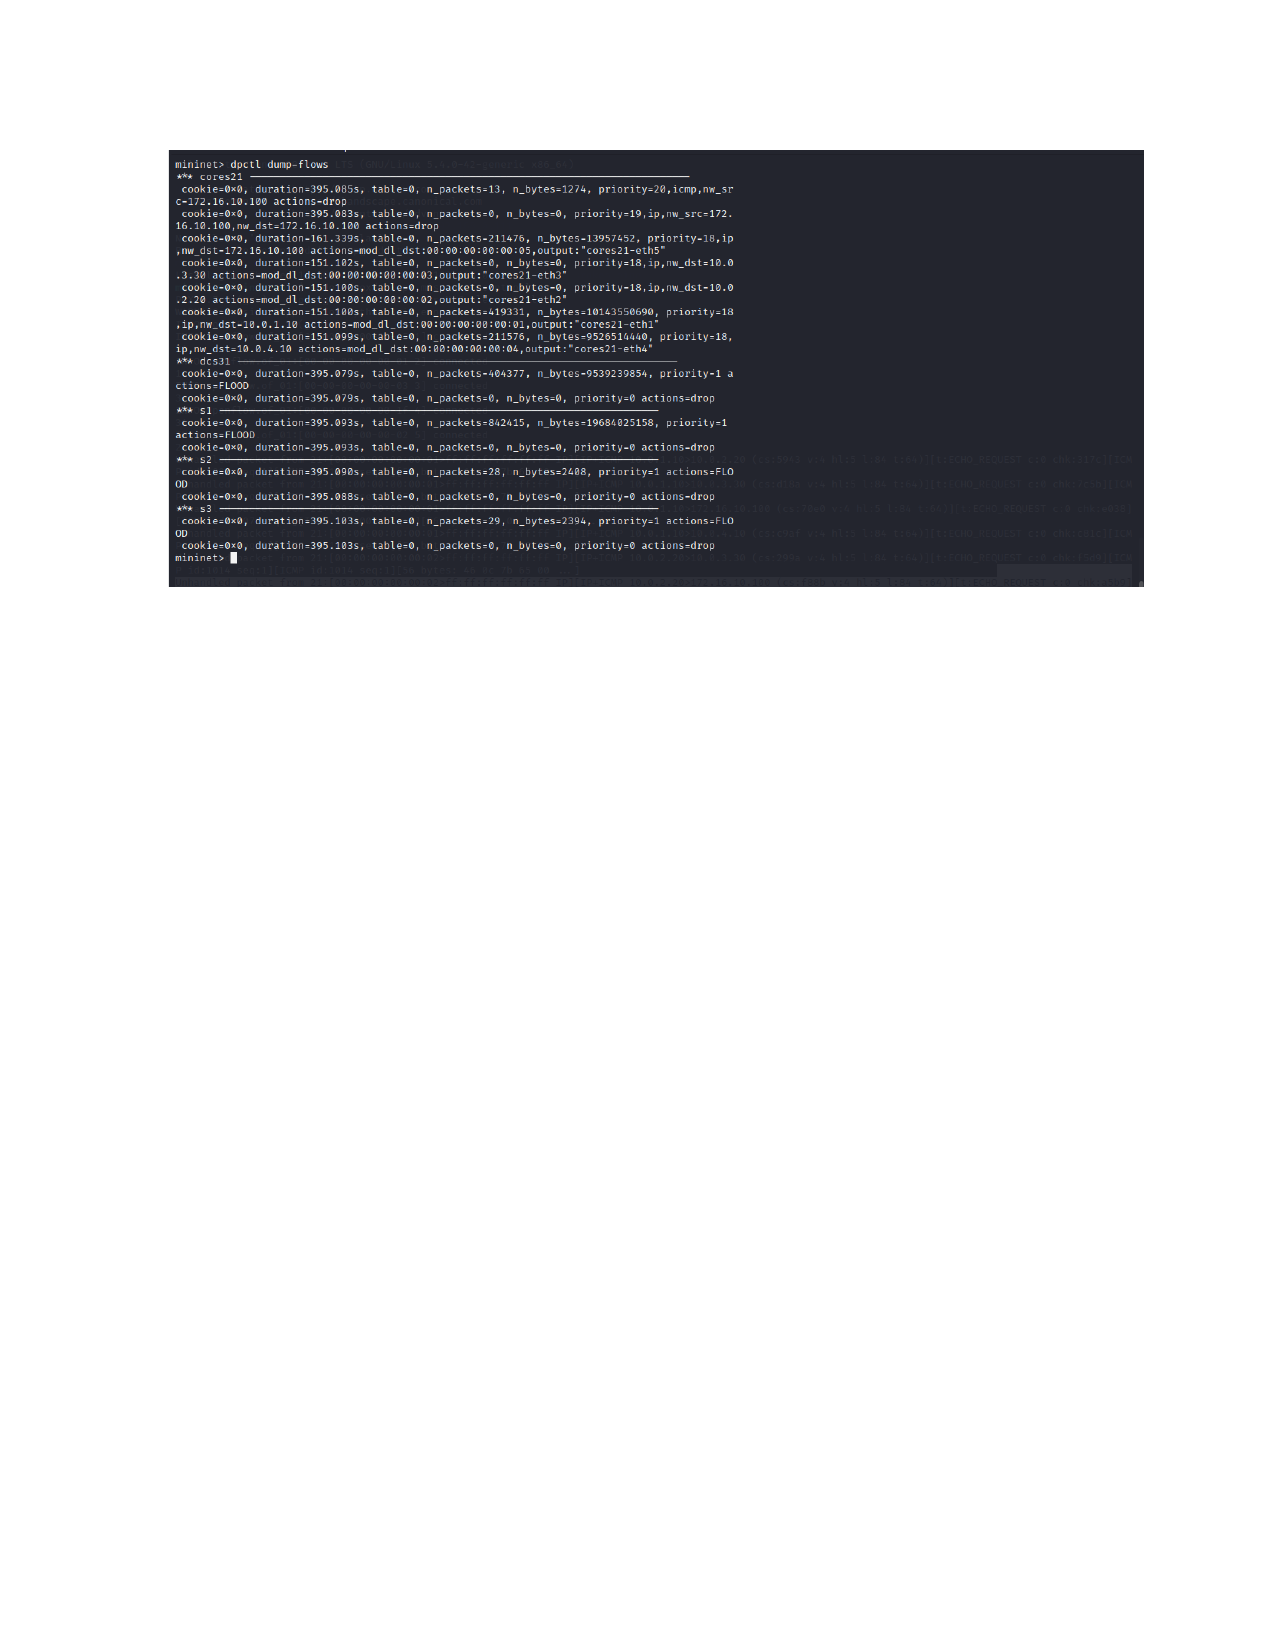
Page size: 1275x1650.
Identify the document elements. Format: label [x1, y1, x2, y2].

picture [168, 150, 1144, 587]
